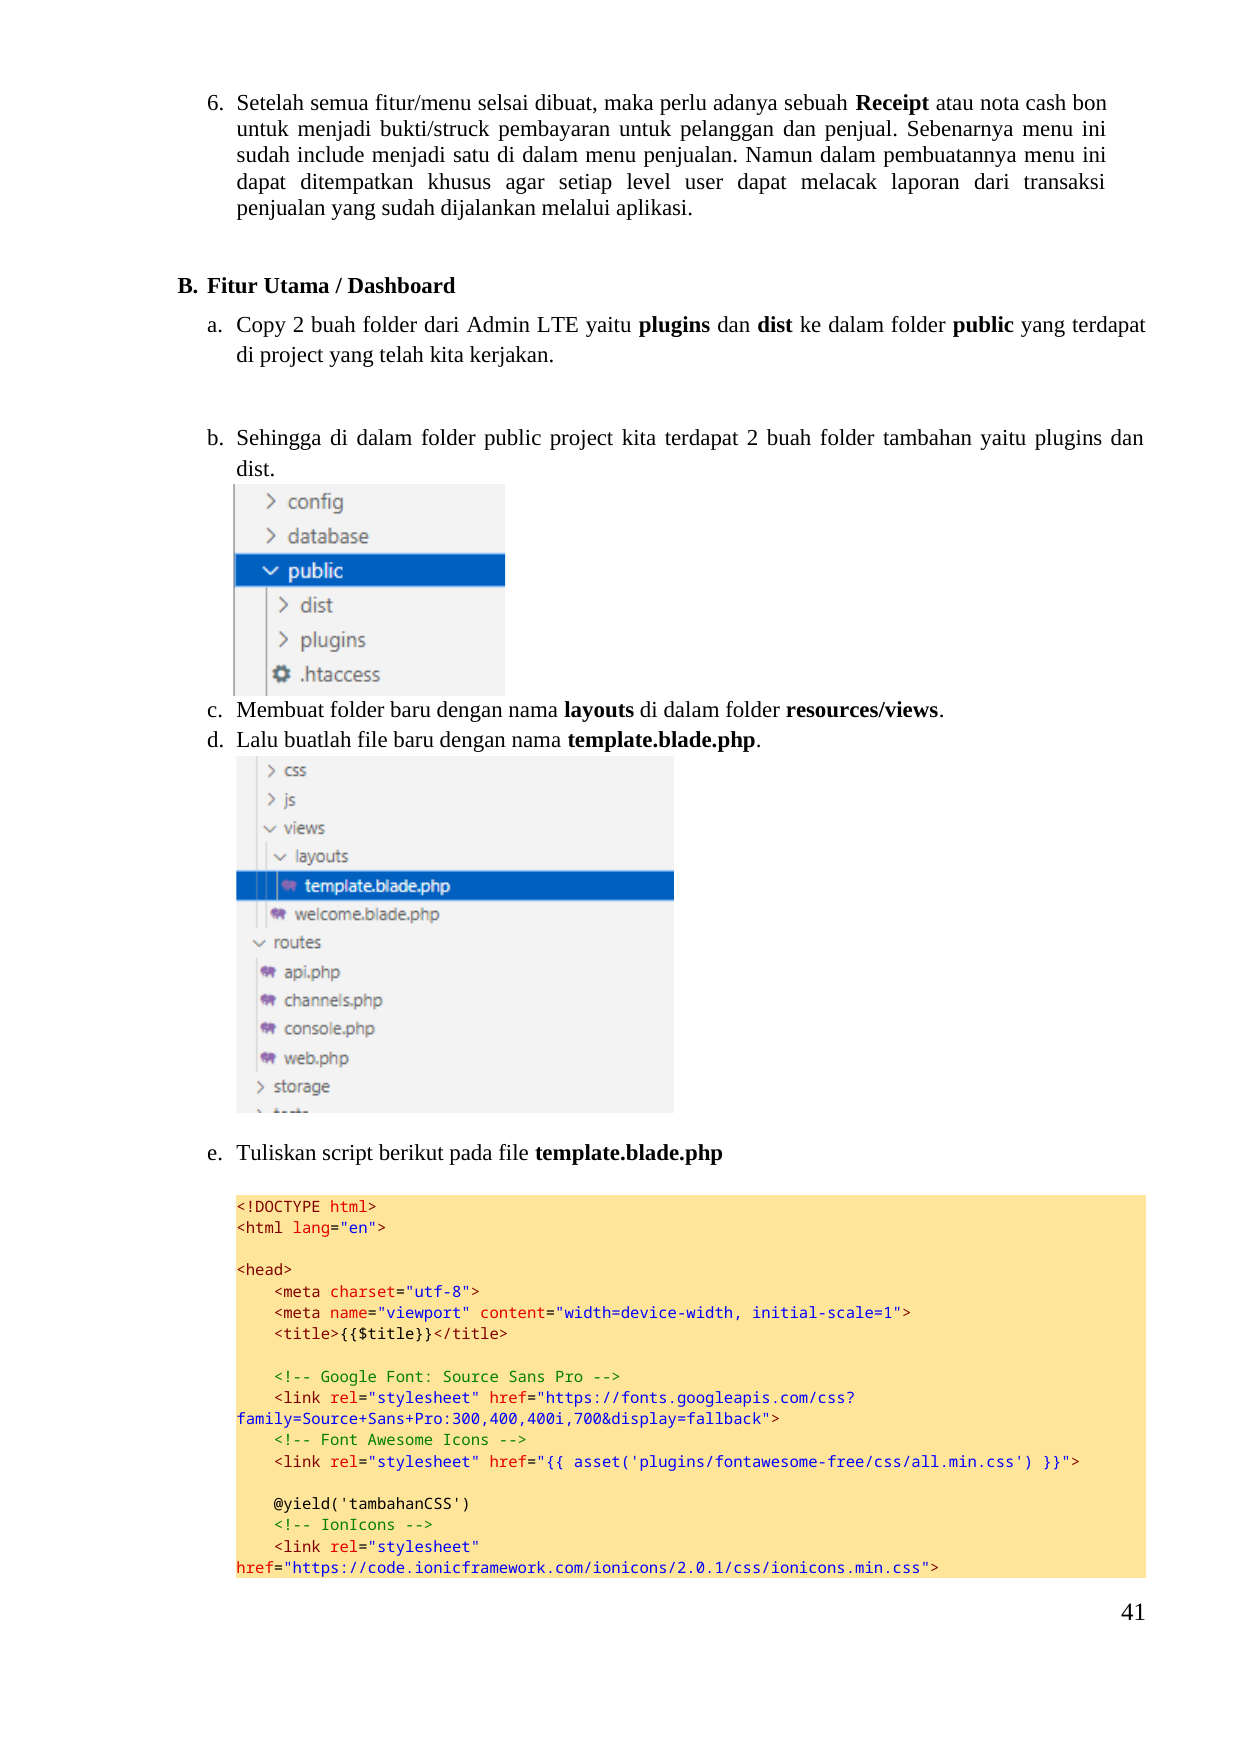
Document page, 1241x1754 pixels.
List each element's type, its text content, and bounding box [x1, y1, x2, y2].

text <!-- Font Awesome Icons --> [236, 1429, 1146, 1450]
text <link rel="stylesheet" href="https://fonts.googleapis.com/css?family=Source+Sans+Pro:300,400,400i,700&display=fallback"> [236, 1387, 1146, 1429]
text <html lang="en"> [236, 1217, 1146, 1238]
text <meta name="viewport" content="width=device-width, initial-scale=1"> [236, 1302, 1146, 1323]
list Tuliskan script berikut pada file template.blade.php [207, 1139, 1146, 1165]
list Sehingga di dalam folder public project kita terdapat 2 buah folder tambahan yaitu plugins dan dist. [207, 424, 1146, 481]
text @yield('tambahanCSS') [236, 1493, 1146, 1514]
subtitle Fitur Utama / Dashboard [177, 272, 1146, 298]
text <!-- Google Font: Source Sans Pro --> [236, 1365, 1146, 1387]
text <title>{{$title}}</title> [236, 1323, 1146, 1344]
text <meta charset="utf-8"> [236, 1280, 1146, 1302]
picture [236, 756, 674, 1113]
text <head> [236, 1259, 1146, 1280]
list Membuat folder baru dengan nama layouts di dalam folder resources/views. [207, 696, 1146, 722]
text <!-- IonIcons --> [236, 1514, 1146, 1535]
list Lalu buatlah file baru dengan nama template.blade.php. [207, 726, 1146, 752]
list Setelah semua fitur/menu selsai dibuat, maka perlu adanya sebuah Receipt atau nota cash bon untuk menjadi bukti/struck pembayaran untuk pelanggan dan penjual. Sebenarnya menu ini sudah include menjadi satu di dalam menu penjualan. Namun dalam pembuatannya menu ini dapat ditempatkan khusus agar setiap level user dapat melacak laporan dari transaksi penjualan yang sudah dijalankan melalui aplikasi. [207, 89, 1107, 220]
text <!DOCTYPE html> [236, 1195, 1146, 1217]
picture [233, 484, 506, 696]
list Copy 2 buah folder dari Admin LTE yaitu plugins dan dist ke dalam folder public yang terdapat di project yang telah kita kerjakan. [207, 311, 1146, 368]
text <link rel="stylesheet" href="{{ asset('plugins/fontawesome-free/css/all.min.css') }}"> [236, 1450, 1146, 1472]
text <link rel="stylesheet" href="https://code.ionicframework.com/ionicons/2.0.1/css/ionicons.min.css"> [236, 1535, 1146, 1578]
